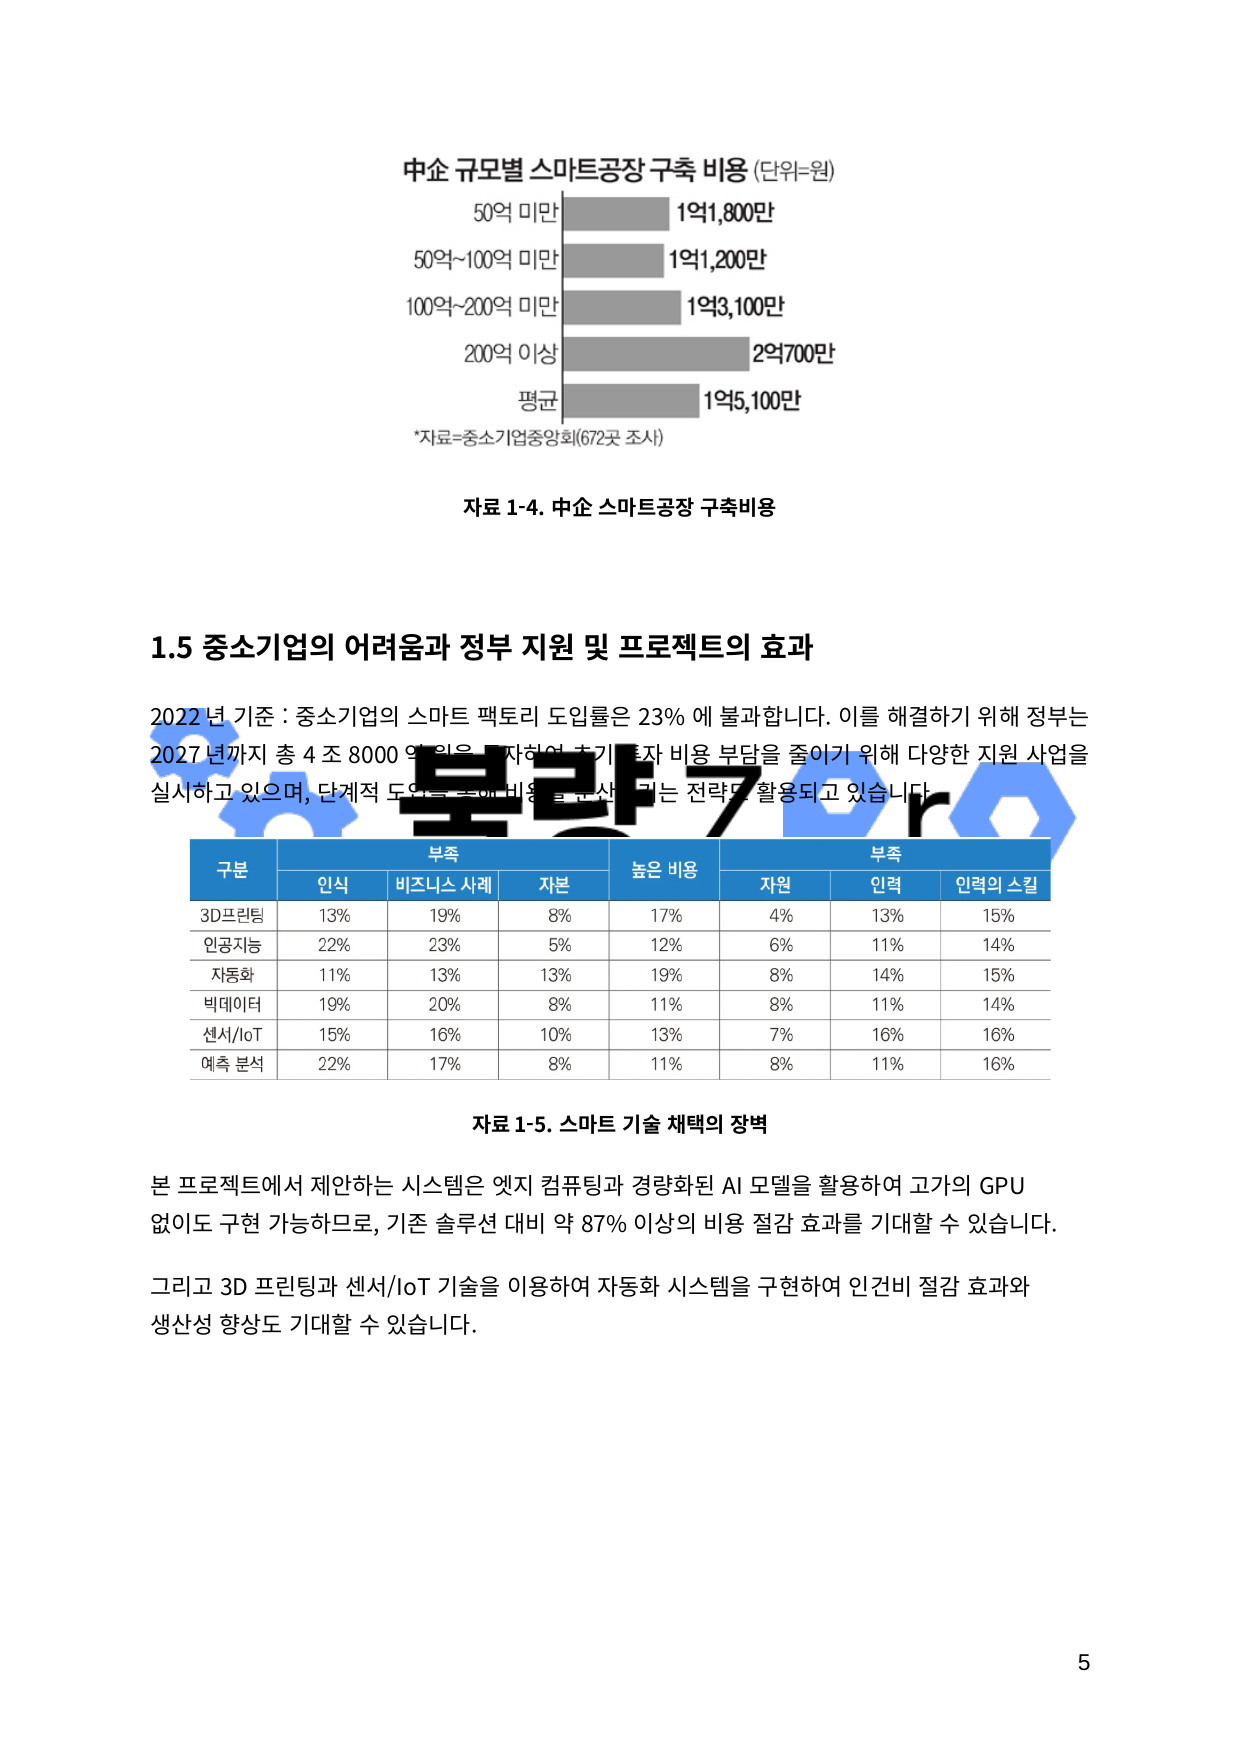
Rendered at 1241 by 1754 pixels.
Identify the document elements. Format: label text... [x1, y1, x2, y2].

picture [391, 150, 849, 463]
text 본 프로젝트에서 제안하는 시스템은 엣지 컴퓨팅과 경량화된 AI 모델을 활용하여 고가의 GPU 없이도 구현 가능하므로, 기존 솔루션 대비 약 87% 이상의 비용 절감 효과를 기대할 수 있습니다. [150, 1168, 1090, 1239]
picture [150, 708, 1091, 1080]
text 자료1-5. 스마트 기술 채택의 장벽 [150, 1108, 1090, 1138]
subtitle 1.5 중소기업의 어려움과 정부 지원 및 프로젝트의 효과 [150, 625, 1090, 667]
text 2022년 기준 : 중소기업의 스마트 팩토리 도입률은 23% 에 불과합니다. 이를 해결하기 위해 정부는 2027년까지 총 4조 8000억 원을 투자하여 초기 투자 비용 부담을 줄이기 위해 다양한 지원 사업을 실시하고 있으며, 단계적 도입을 통해 비용을 분산시키는 전략도 활용되고 있습니다. [150, 698, 1090, 808]
text 자료1-4. 中企 스마트공장 구축비용 [150, 492, 1090, 522]
text 그리고 3D 프린팅과 센서/IoT 기술을 이용하여 자동화 시스템을 구현하여 인건비 절감 효과와 생산성 향상도 기대할 수 있습니다. [150, 1269, 1090, 1341]
